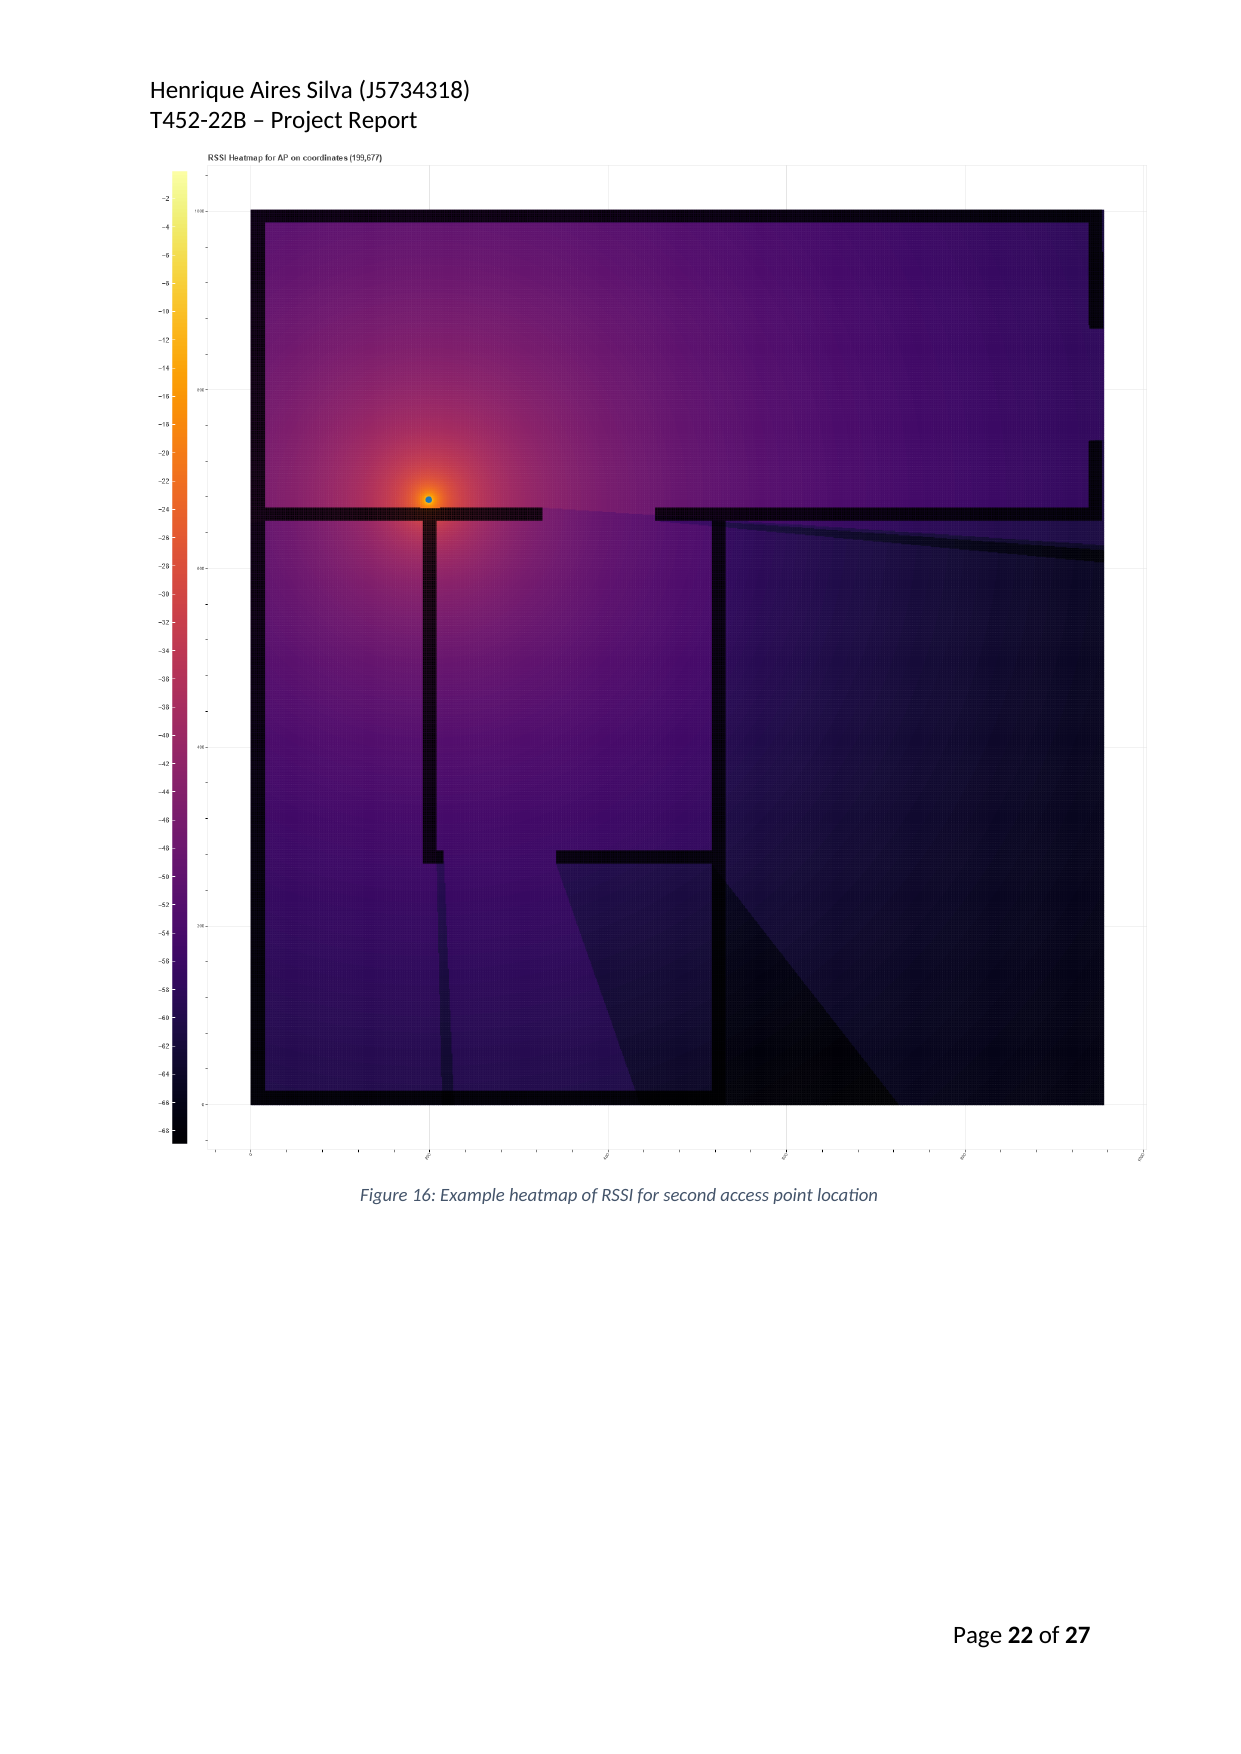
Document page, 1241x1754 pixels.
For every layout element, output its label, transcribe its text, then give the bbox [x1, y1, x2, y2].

picture [150, 150, 1164, 1164]
text Figure 16: Example heatmap of RSSI for second access point location [150, 1183, 1090, 1206]
